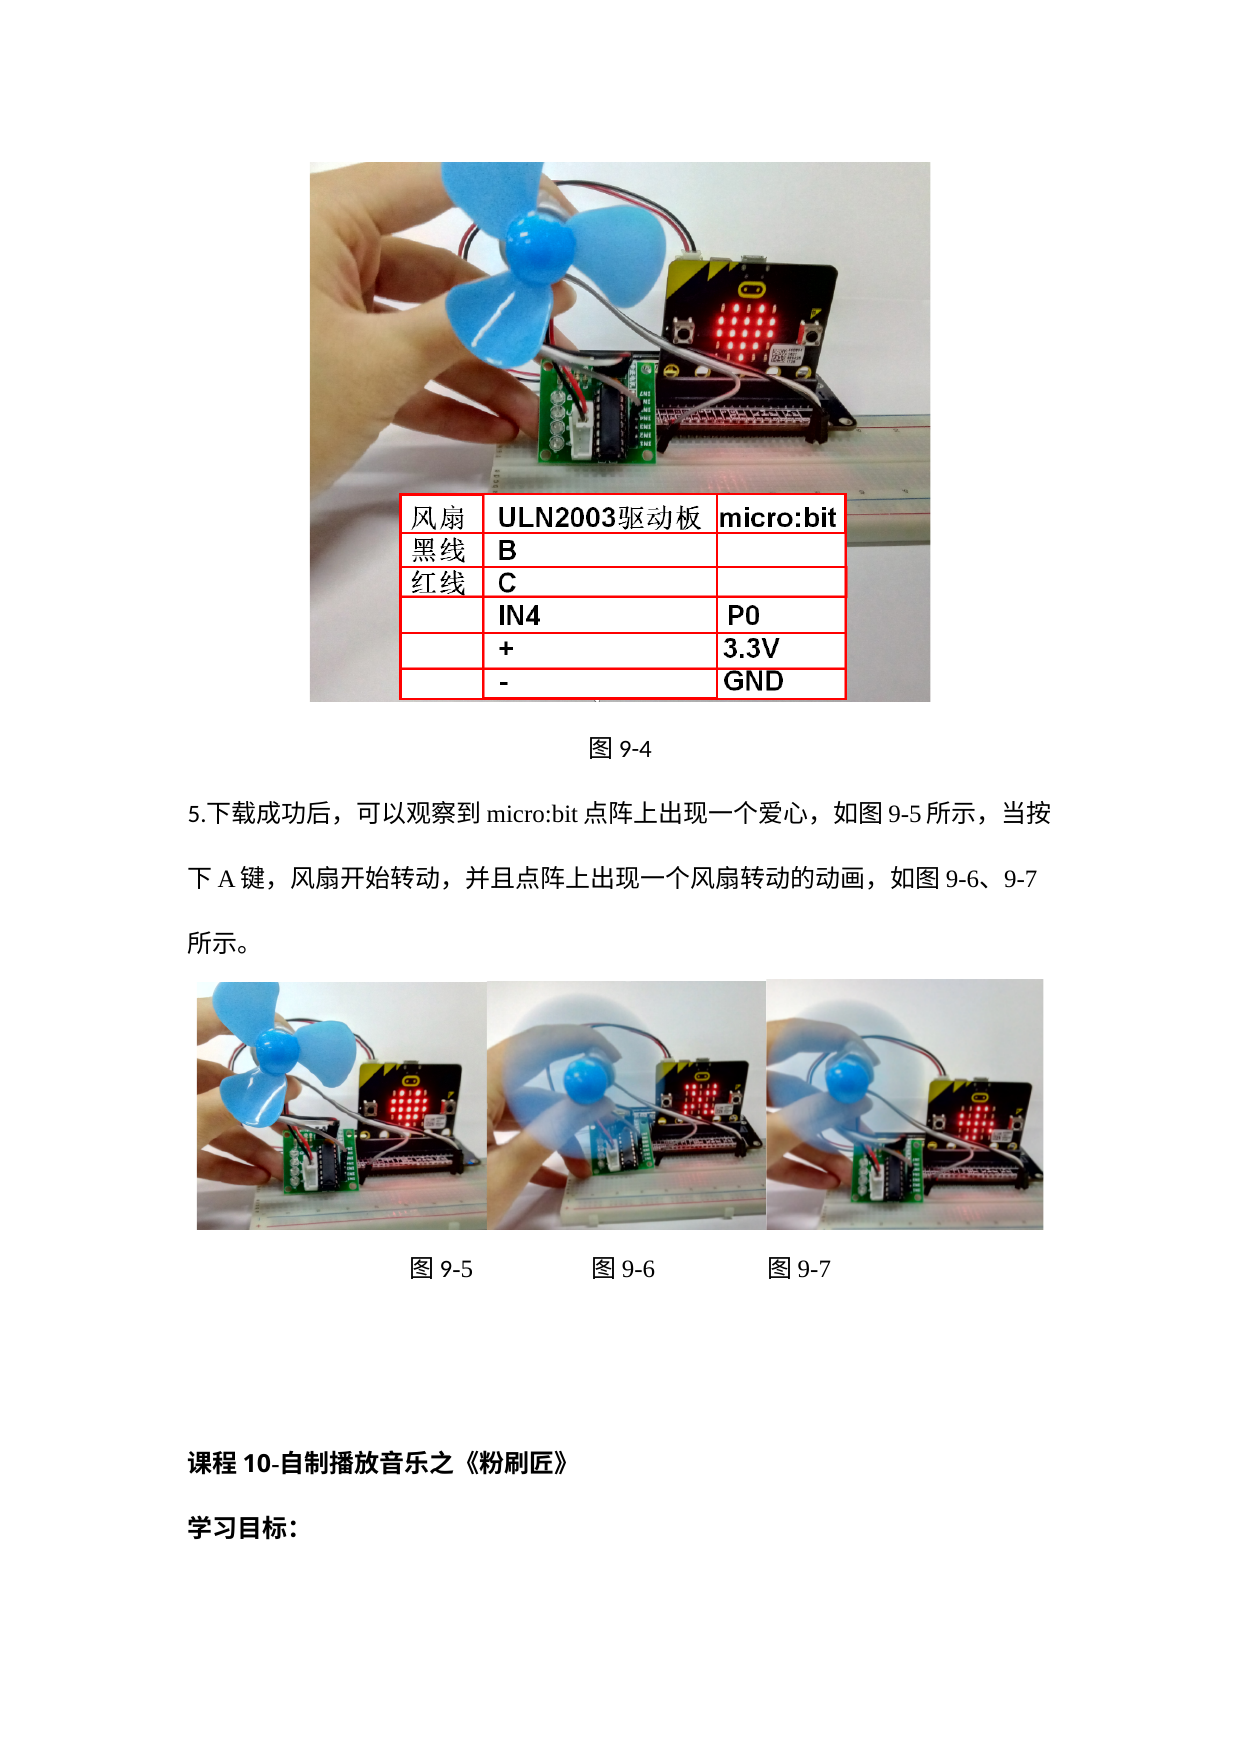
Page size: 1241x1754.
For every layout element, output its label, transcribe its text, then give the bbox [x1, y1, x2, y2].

picture [309, 162, 931, 702]
text 学习目标： [187, 1494, 1053, 1559]
picture [196, 979, 1044, 1230]
text 图9-4 [187, 714, 1053, 779]
text 课程10-自制播放音乐之《粉刷匠》 [187, 1429, 1053, 1494]
text 5.下载成功后，可以观察到micro:bit点阵上出现一个爱心，如图9-5所示，当按下A键，风扇开始转动，并且点阵上出现一个风扇转动的动画，如图9-6、9-7所示。 [187, 779, 1053, 974]
text 图9-5 图9-6 图9-7 [187, 1234, 1053, 1299]
